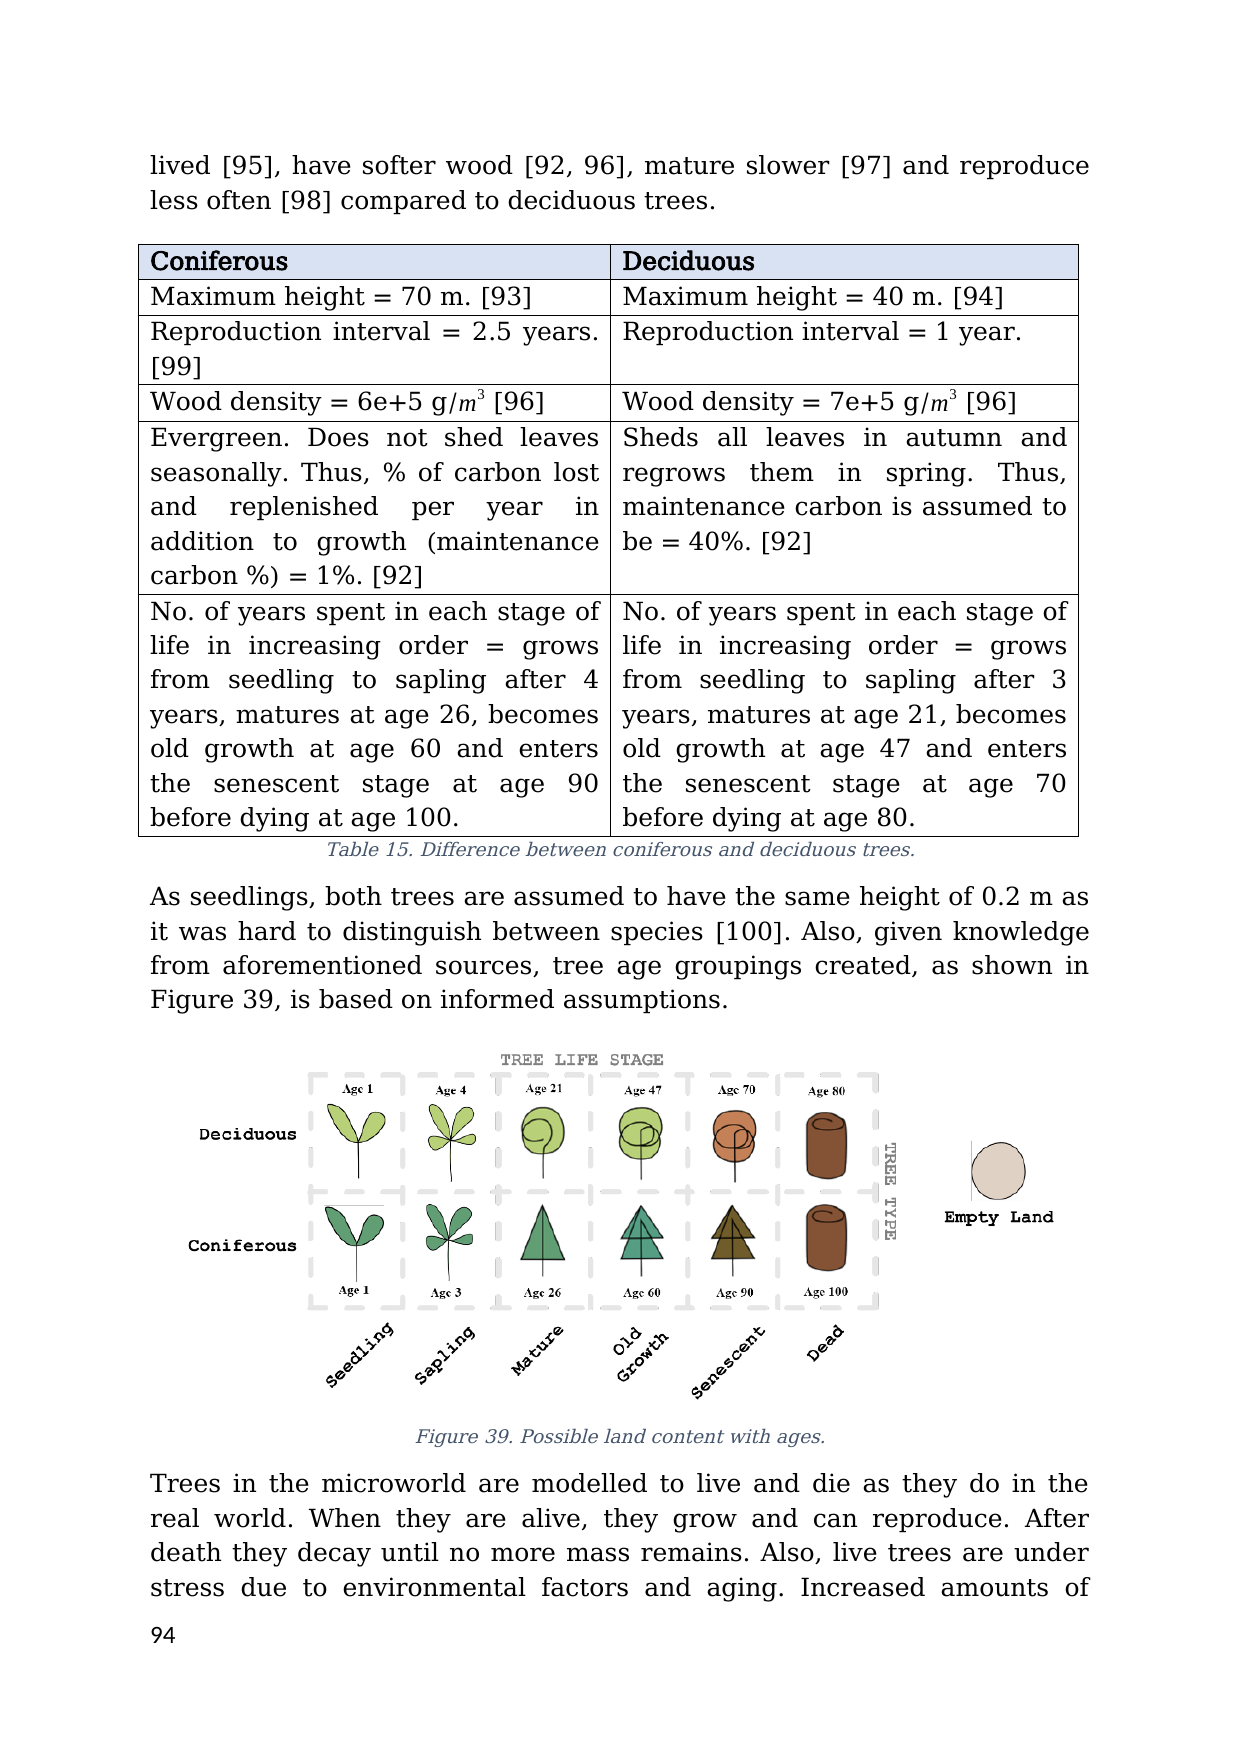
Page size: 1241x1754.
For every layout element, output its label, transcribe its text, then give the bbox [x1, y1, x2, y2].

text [150, 1468, 1090, 1601]
text As seedlings, both trees are assumed to have the same height of 0.2 m as it was hard to distinguish between species [100]. Also, given knowledge from aforementioned sources, tree age groupings created, as shown in Figure 39, is based on informed assumptions. [150, 881, 1090, 1014]
table_cell No. of years spent in each stage of life in increasing order = grows from seedling to sapling after 3 years, matures at age 21, becomes old growth at age 47 and enters the senescent stage at age 70 before dying at age 80. [611, 595, 1078, 836]
table_cell Reproduction interval = 2.5 years. [99] [139, 316, 610, 384]
table_cell Maximum height = 40 m. [94] [611, 280, 1078, 314]
table_cell Evergreen. Does not shed leaves seasonally. Thus, % of carbon lost and replenished per year in addition to growth (maintenance carbon %) = 1%. [92] [139, 422, 610, 594]
table_cell Wood density = 6e+5 g/ [96] [139, 385, 610, 421]
table_header Coniferous [139, 245, 610, 279]
table_header Deciduous [611, 245, 1078, 279]
table_cell Wood density = 7e+5 g/ [96] [611, 385, 1078, 421]
table_cell Sheds all leaves in autumn and regrows them in spring. Thus, maintenance carbon is assumed to be = 40%. [92] [611, 422, 1078, 594]
text Figure 39. Possible land content with ages. [150, 1424, 1090, 1447]
table_cell No. of years spent in each stage of life in increasing order = grows from seedling to sapling after 4 years, matures at age 26, becomes old growth at age 60 and enters the senescent stage at age 90 before dying at age 100. [139, 595, 610, 836]
text Table 15. Difference between coniferous and deciduous trees. [150, 837, 1090, 860]
picture [177, 1043, 1063, 1420]
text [150, 150, 1090, 214]
table_cell Reproduction interval = 1 year. [611, 316, 1078, 384]
table_cell Maximum height = 70 m. [93] [139, 280, 610, 314]
